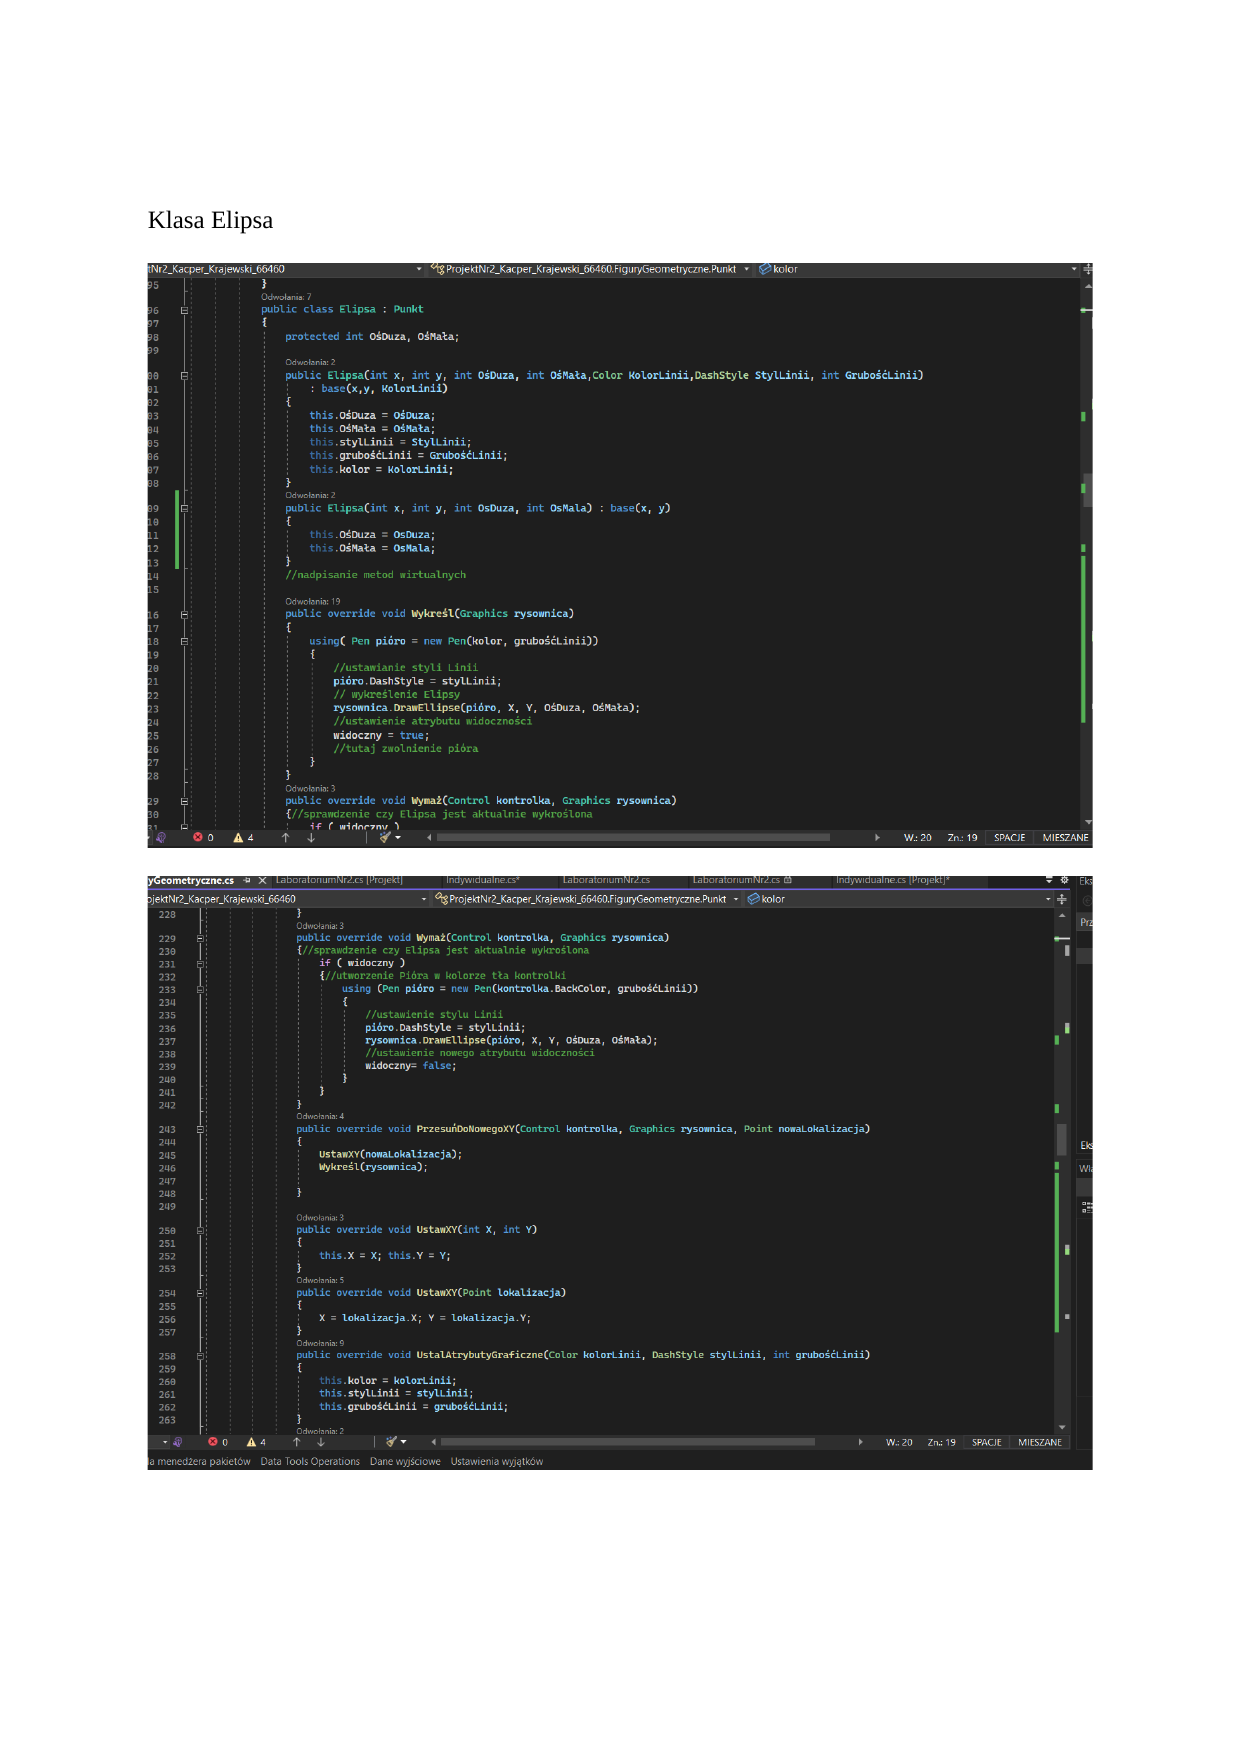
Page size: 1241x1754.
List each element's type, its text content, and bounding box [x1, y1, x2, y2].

picture [147, 876, 1093, 1470]
text Klasa Elipsa [148, 206, 1093, 234]
picture [147, 263, 1093, 848]
